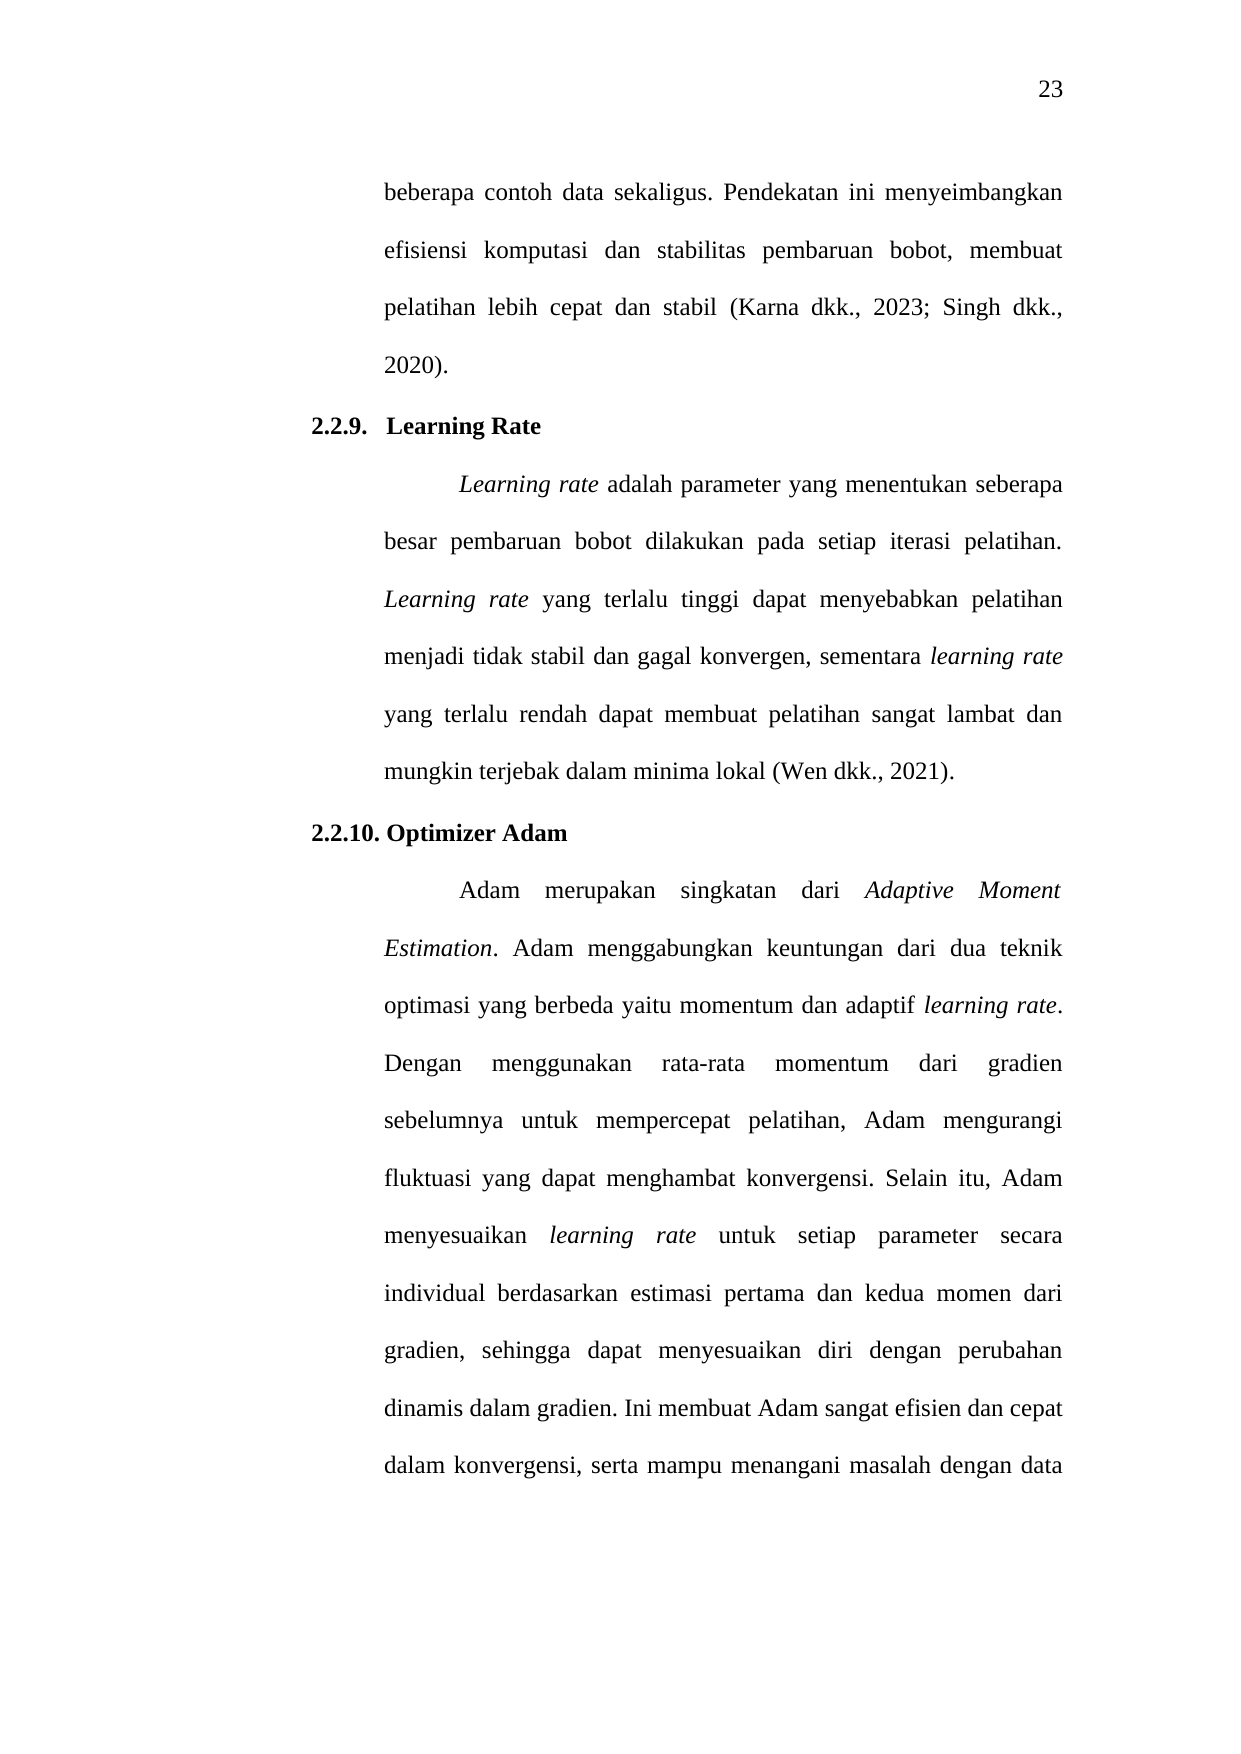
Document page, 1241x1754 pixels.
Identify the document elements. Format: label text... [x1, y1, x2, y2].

subtitle Learning Rate [311, 411, 1063, 440]
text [384, 177, 1063, 378]
subtitle Optimizer Adam [311, 818, 1063, 847]
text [384, 876, 1063, 1479]
text Learning rate adalah parameter yang menentukan seberapa besar pembaruan bobot dilakukan pada setiap iterasi pelatihan. Learning rate yang terlalu tinggi dapat menyebabkan pelatihan menjadi tidak stabil dan gagal konvergen, sementara learning rate yang terlalu rendah dapat membuat pelatihan sangat lambat dan mungkin terjebak dalam minima lokal . [384, 469, 1063, 785]
